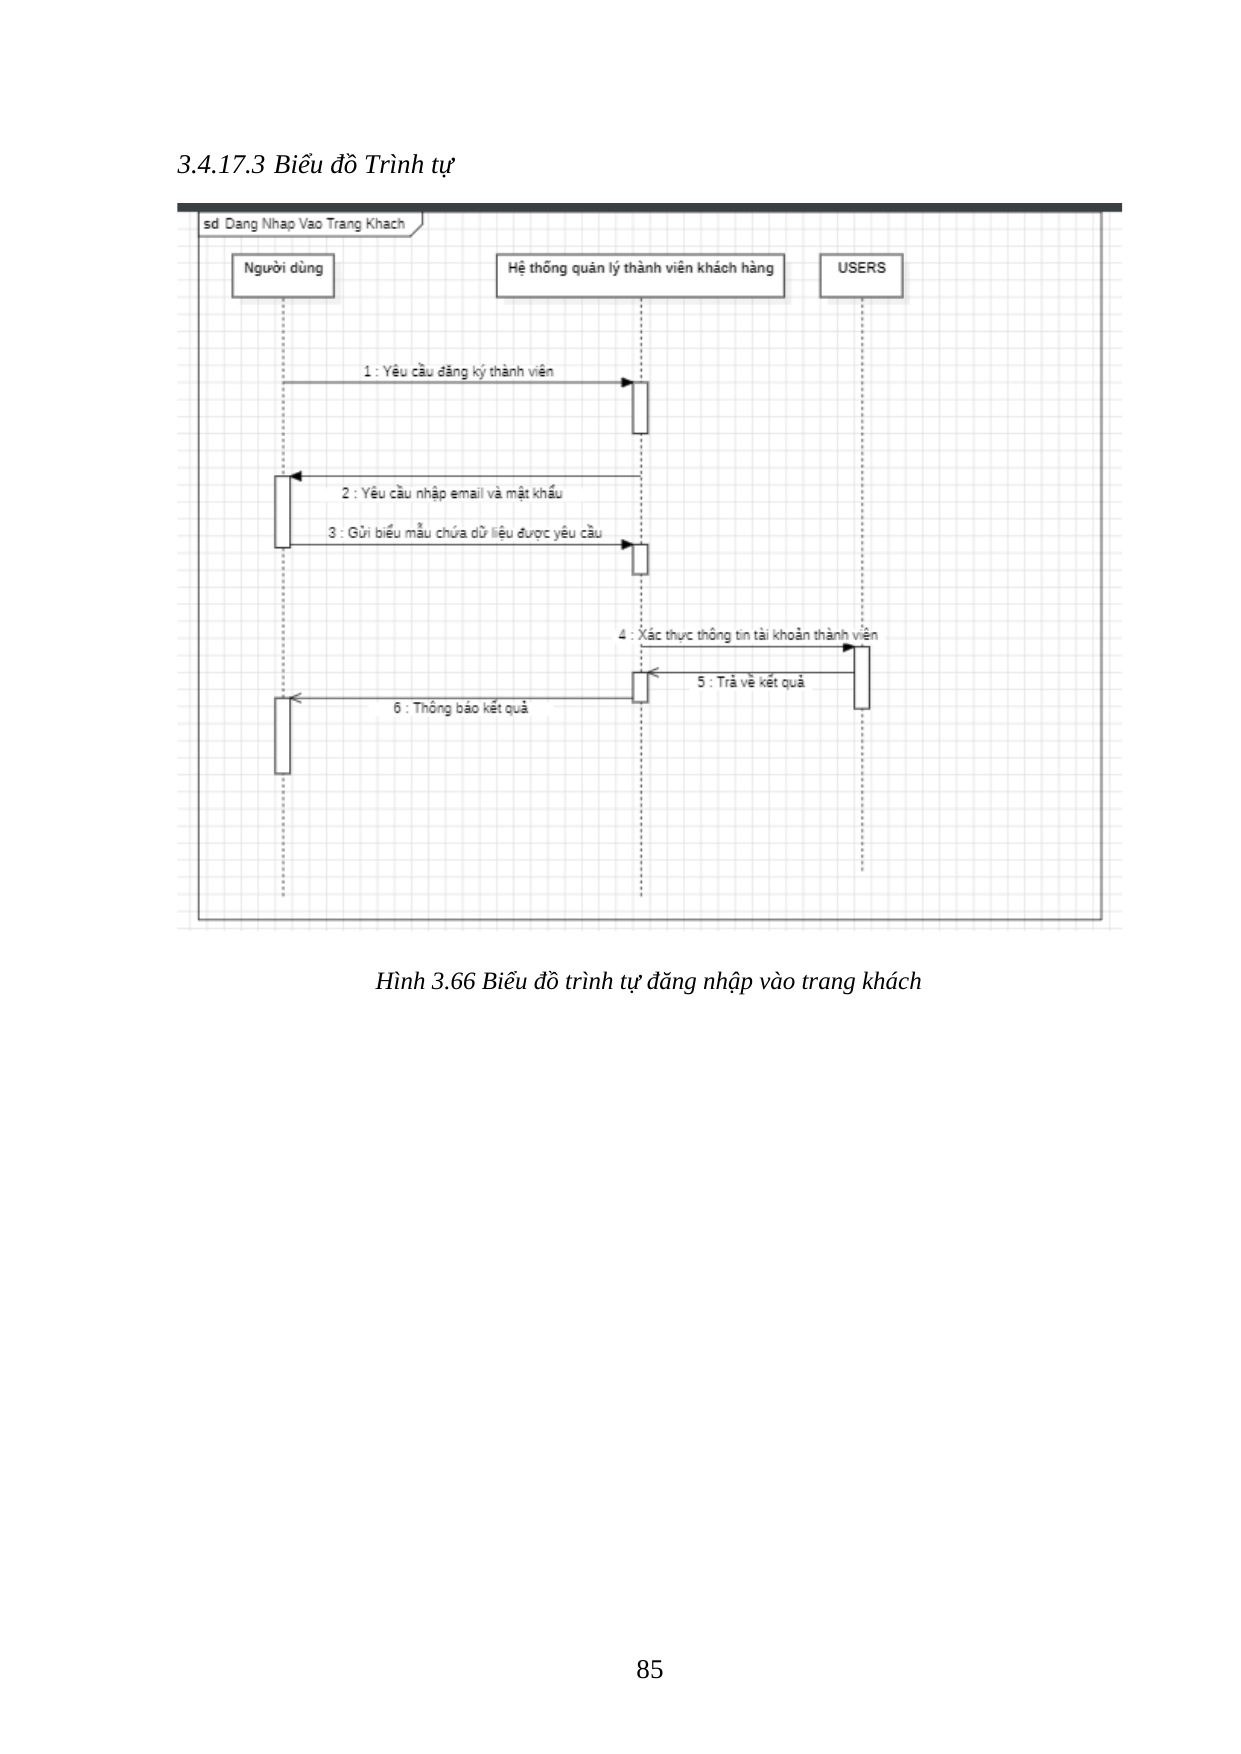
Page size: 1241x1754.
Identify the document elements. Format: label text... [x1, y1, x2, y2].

subtitle Biểu đồ Trình tự [177, 148, 1122, 179]
picture [177, 203, 1123, 931]
text Hình 3.66 Biểu đồ trình tự đăng nhập vào trang khách [177, 966, 1122, 995]
